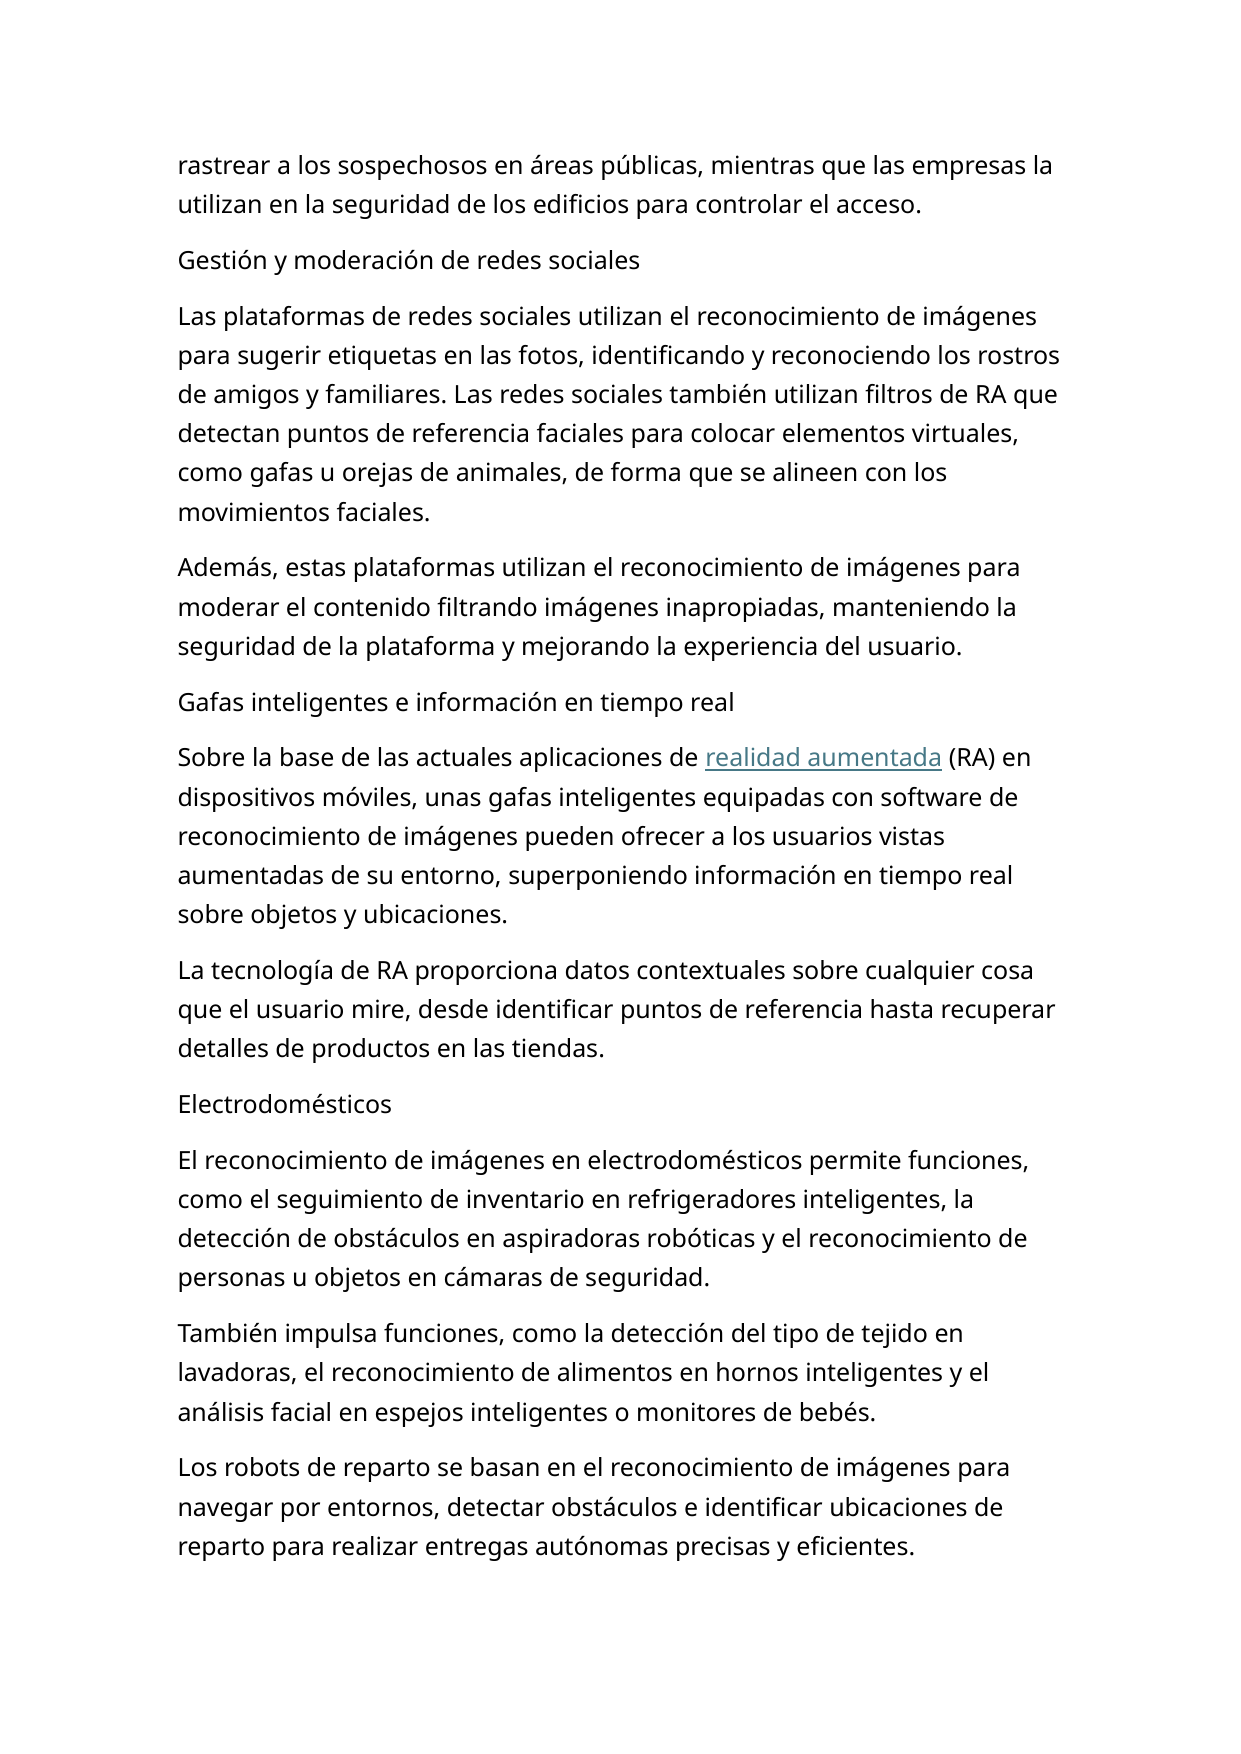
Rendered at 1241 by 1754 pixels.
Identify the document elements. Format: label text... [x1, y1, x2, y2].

text También impulsa funciones, como la detección del tipo de tejido en lavadoras, el reconocimiento de alimentos en hornos inteligentes y el análisis facial en espejos inteligentes o monitores de bebés. [177, 1316, 1063, 1428]
text Los robots de reparto se basan en el reconocimiento de imágenes para navegar por entornos, detectar obstáculos e identificar ubicaciones de reparto para realizar entregas autónomas precisas y eficientes. [177, 1450, 1063, 1562]
text Sobre la base de las actuales aplicaciones de realidad aumentada (RA) en dispositivos móviles, unas gafas inteligentes equipadas con software de reconocimiento de imágenes pueden ofrecer a los usuarios vistas aumentadas de su entorno, superponiendo información en tiempo real sobre objetos y ubicaciones. [177, 740, 1063, 931]
text Gestión y moderación de redes sociales [177, 243, 1063, 277]
text El reconocimiento de imágenes en electrodomésticos permite funciones, como el seguimiento de inventario en refrigeradores inteligentes, la detección de obstáculos en aspiradoras robóticas y el reconocimiento de personas u objetos en cámaras de seguridad. [177, 1143, 1063, 1294]
text Electrodomésticos [177, 1087, 1063, 1121]
text Las plataformas de redes sociales utilizan el reconocimiento de imágenes para sugerir etiquetas en las fotos, identificando y reconociendo los rostros de amigos y familiares. Las redes sociales también utilizan filtros de RA que detectan puntos de referencia faciales para colocar elementos virtuales, como gafas u orejas de animales, de forma que se alineen con los movimientos faciales. [177, 298, 1063, 528]
text Gafas inteligentes e información en tiempo real [177, 684, 1063, 718]
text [177, 148, 1063, 221]
text Además, estas plataformas utilizan el reconocimiento de imágenes para moderar el contenido filtrando imágenes inapropiadas, manteniendo la seguridad de la plataforma y mejorando la experiencia del usuario. [177, 550, 1063, 662]
text La tecnología de RA proporciona datos contextuales sobre cualquier cosa que el usuario mire, desde identificar puntos de referencia hasta recuperar detalles de productos en las tiendas. [177, 953, 1063, 1065]
